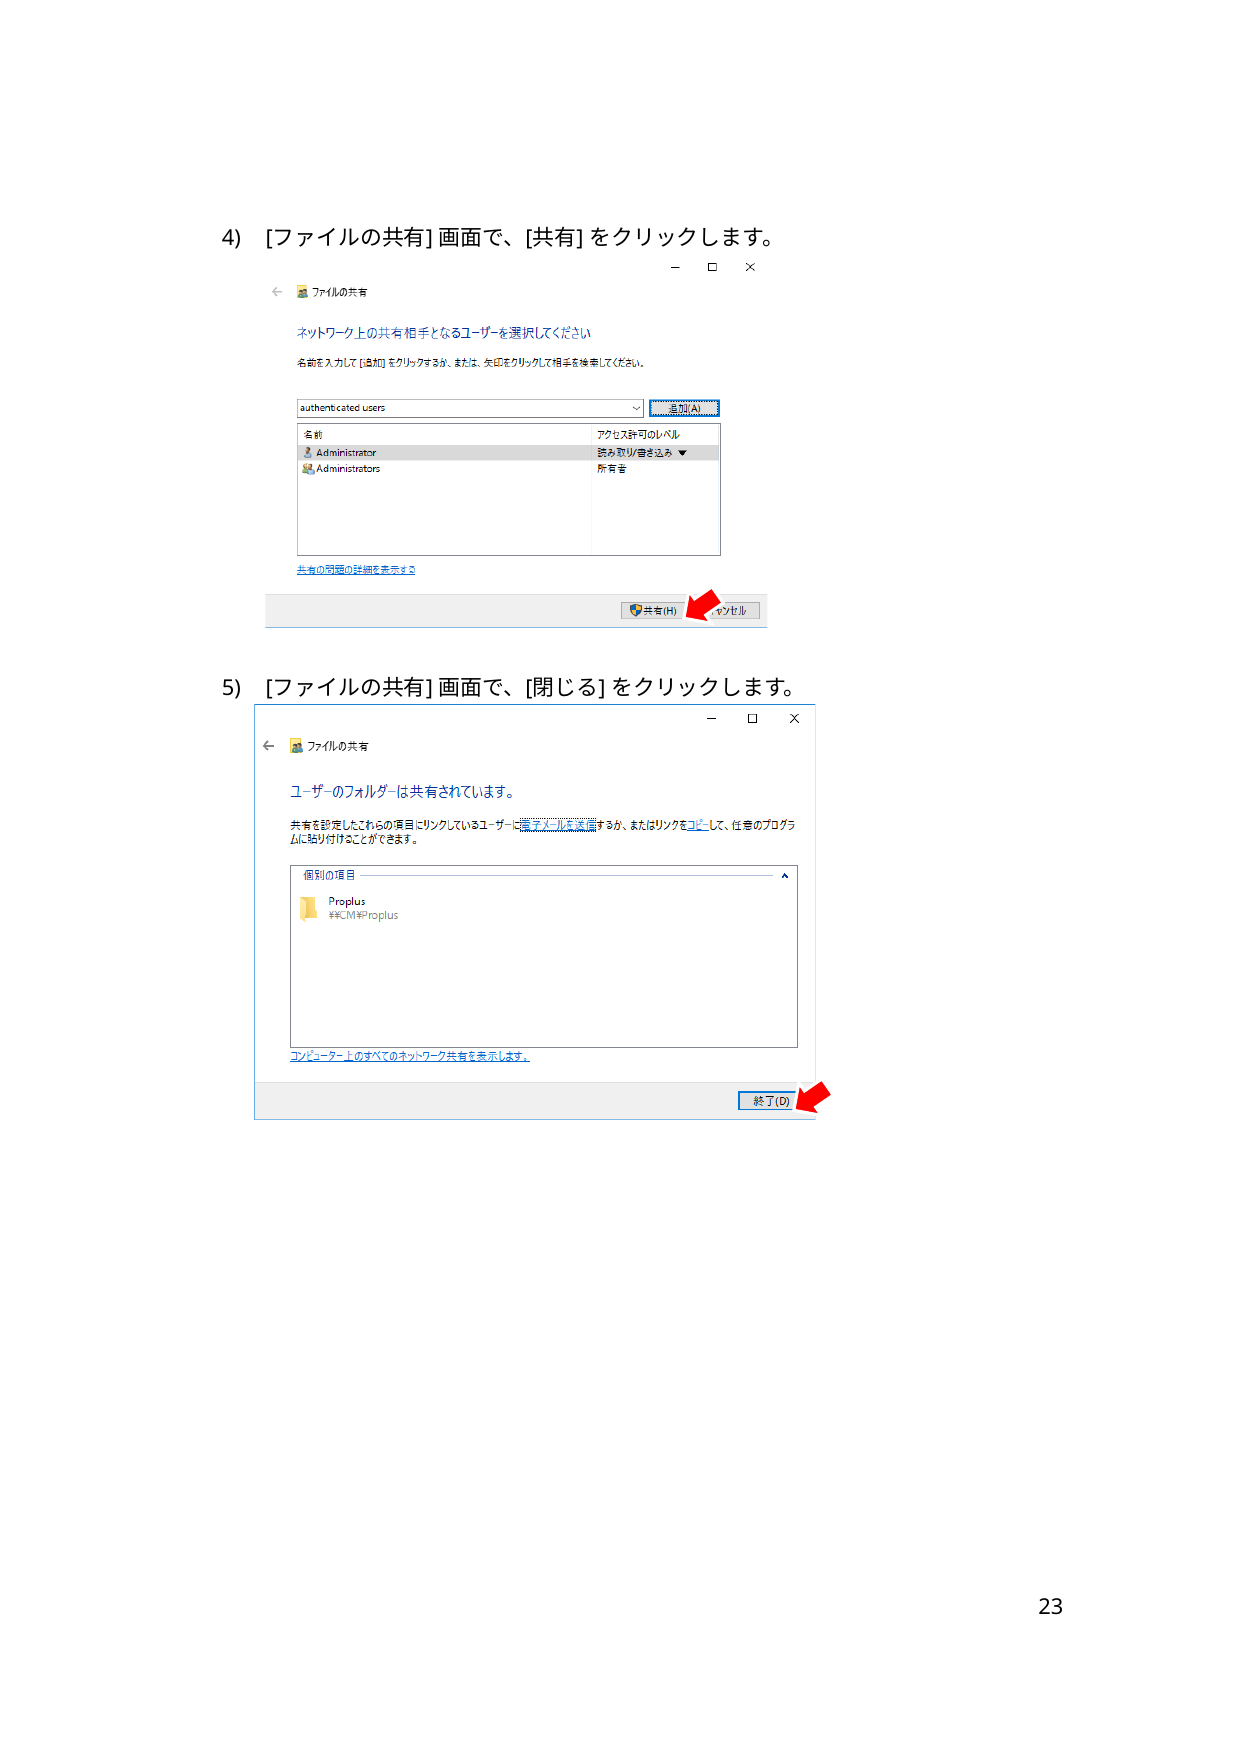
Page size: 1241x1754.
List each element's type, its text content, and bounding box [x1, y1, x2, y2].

list [ファイルの共有] 画面で、[共有] をクリックします。 [222, 217, 1063, 254]
picture [265, 255, 768, 628]
list [ファイルの共有] 画面で、[閉じる] をクリックします。 [222, 667, 1063, 704]
picture [254, 704, 816, 1120]
